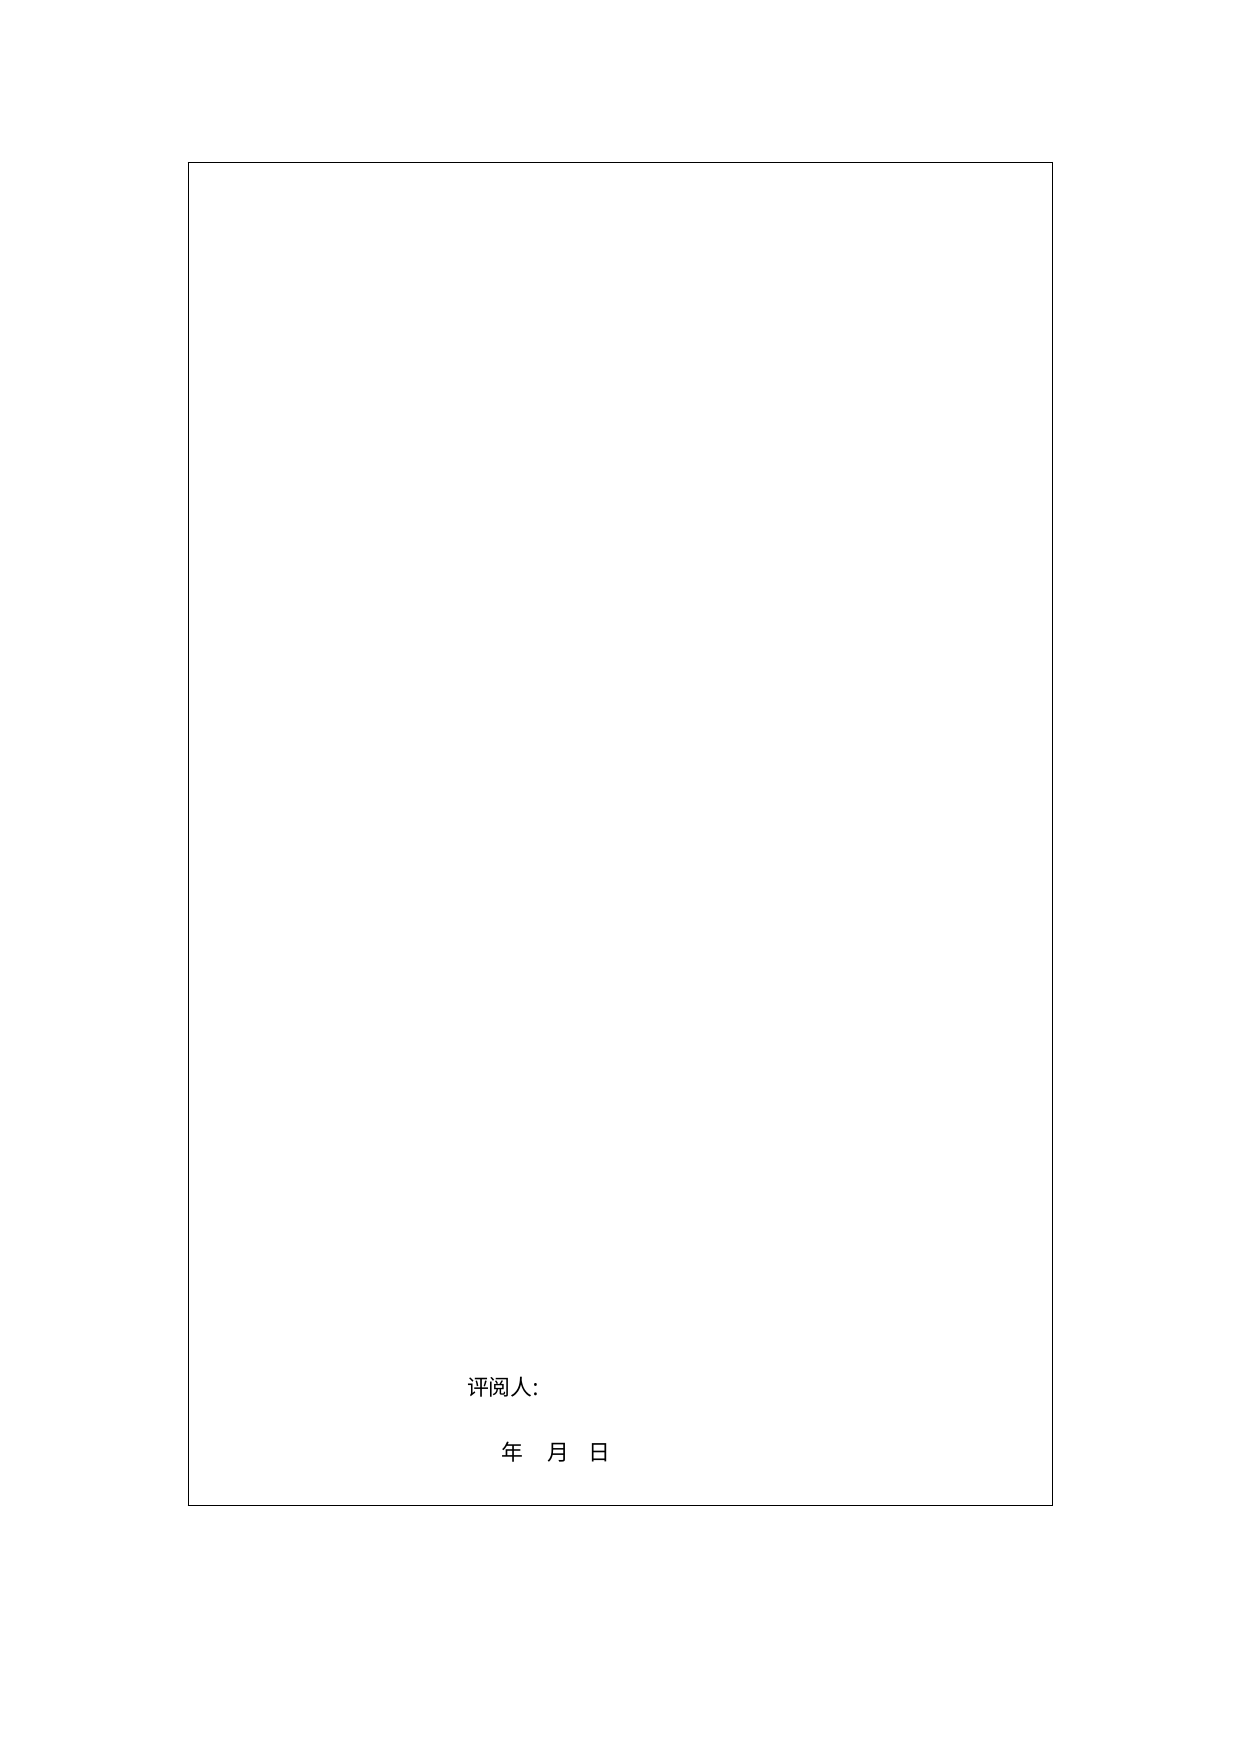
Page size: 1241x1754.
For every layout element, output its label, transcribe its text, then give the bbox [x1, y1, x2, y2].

table_cell 评阅人: 年 月 日 [189, 163, 1052, 1504]
